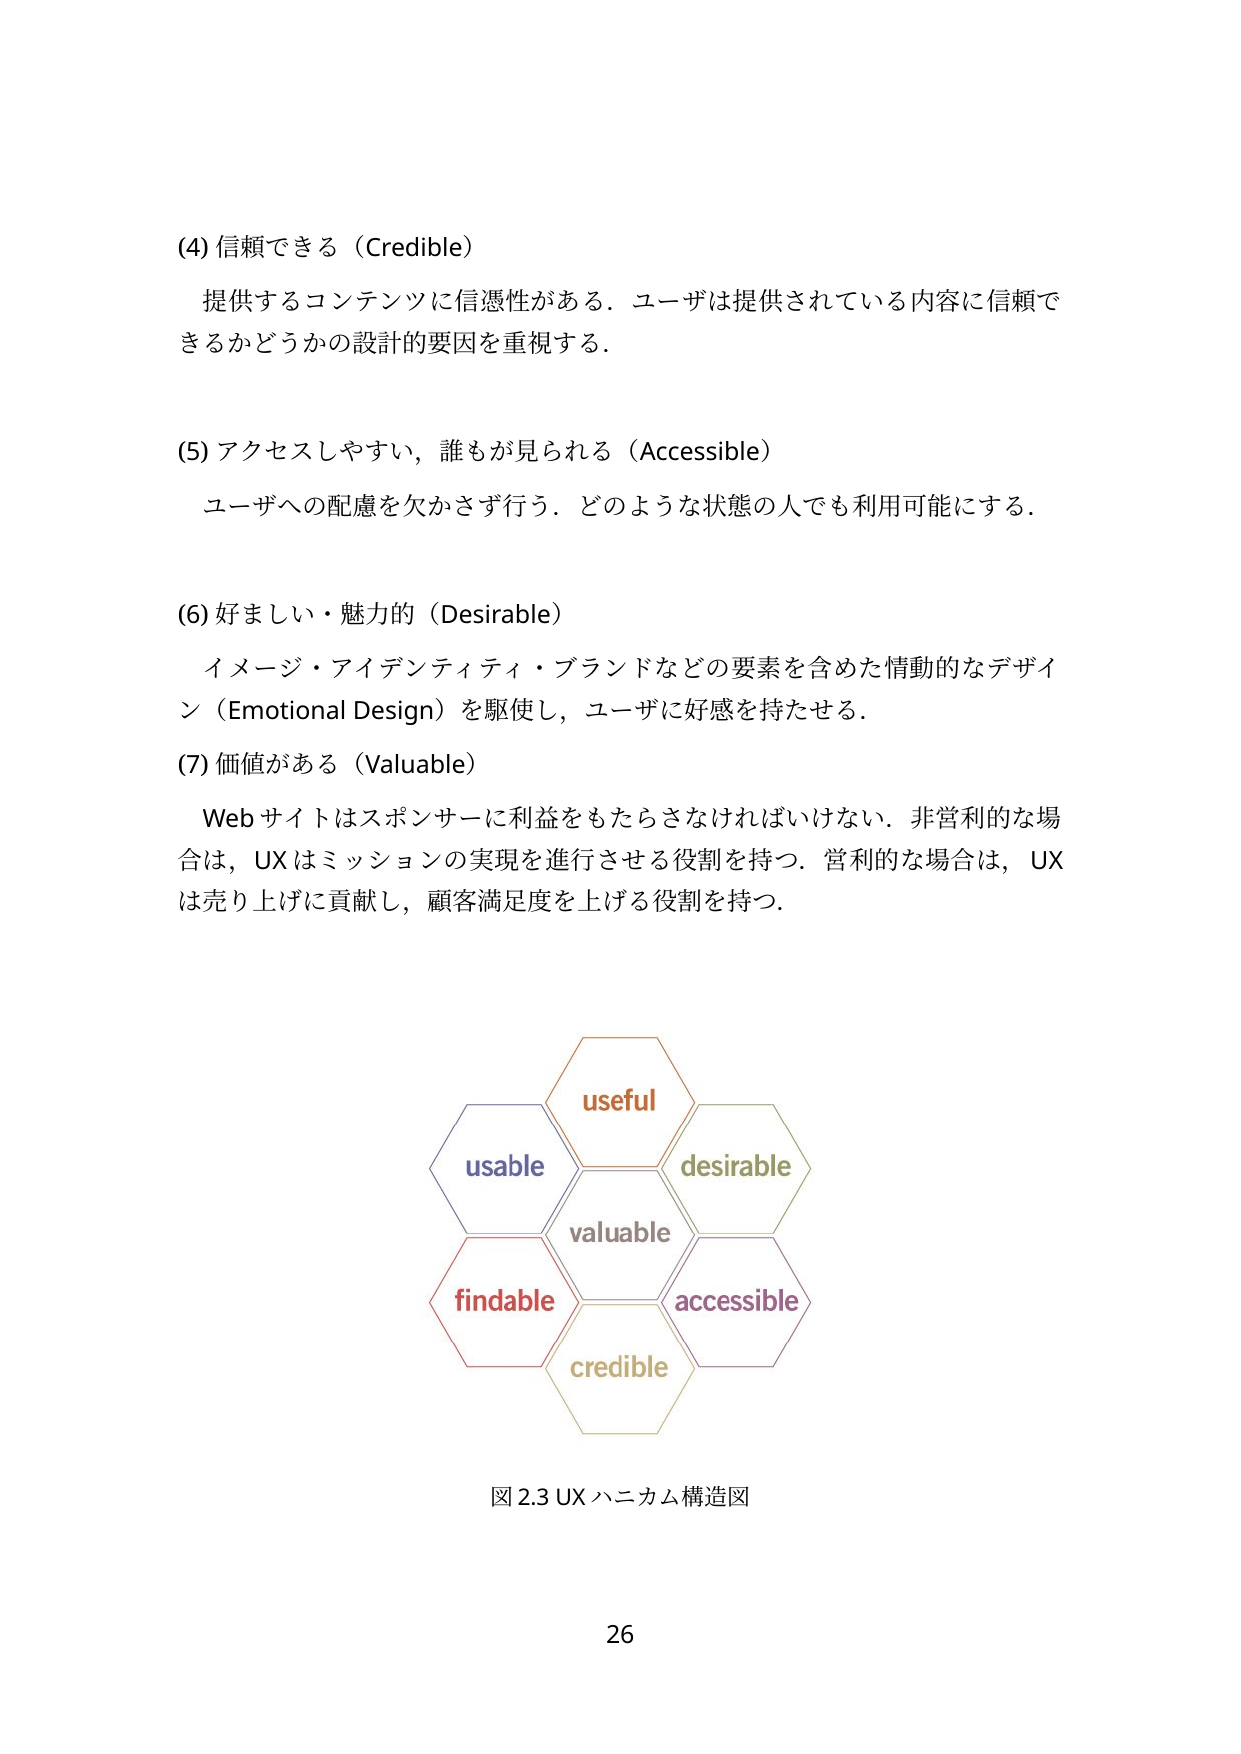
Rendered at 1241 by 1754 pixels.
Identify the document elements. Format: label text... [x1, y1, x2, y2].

list (7) 価値がある（Valuable） [177, 742, 1063, 783]
list (4) 信頼できる（Credible） [177, 225, 1063, 267]
list 提供するコンテンツに信憑性がある．ユーザは提供されている内容に信頼できるかどうかの設計的要因を重視する． [177, 279, 1063, 363]
list (6) 好ましい・魅力的（Desirable） [177, 592, 1063, 633]
text 図2.3 UXハニカム構造図 [177, 1475, 1063, 1517]
list (5) アクセスしやすい，誰もが見られる（Accessible） [177, 429, 1063, 471]
list ユーザへの配慮を欠かさず行う．どのような状態の人でも利用可能にする． [177, 483, 1063, 525]
list Webサイトはスポンサーに利益をもたらさなければいけない．非営利的な場合は，UXはミッションの実現を進行させる役割を持つ．営利的な場合は，UXは売り上げに貢献し，顧客満足度を上げる役割を持つ． [177, 796, 1063, 921]
picture [402, 1016, 838, 1452]
list イメージ・アイデンティティ・ブランドなどの要素を含めた情動的なデザイン（Emotional Design）を駆使し，ユーザに好感を持たせる． [177, 646, 1063, 729]
